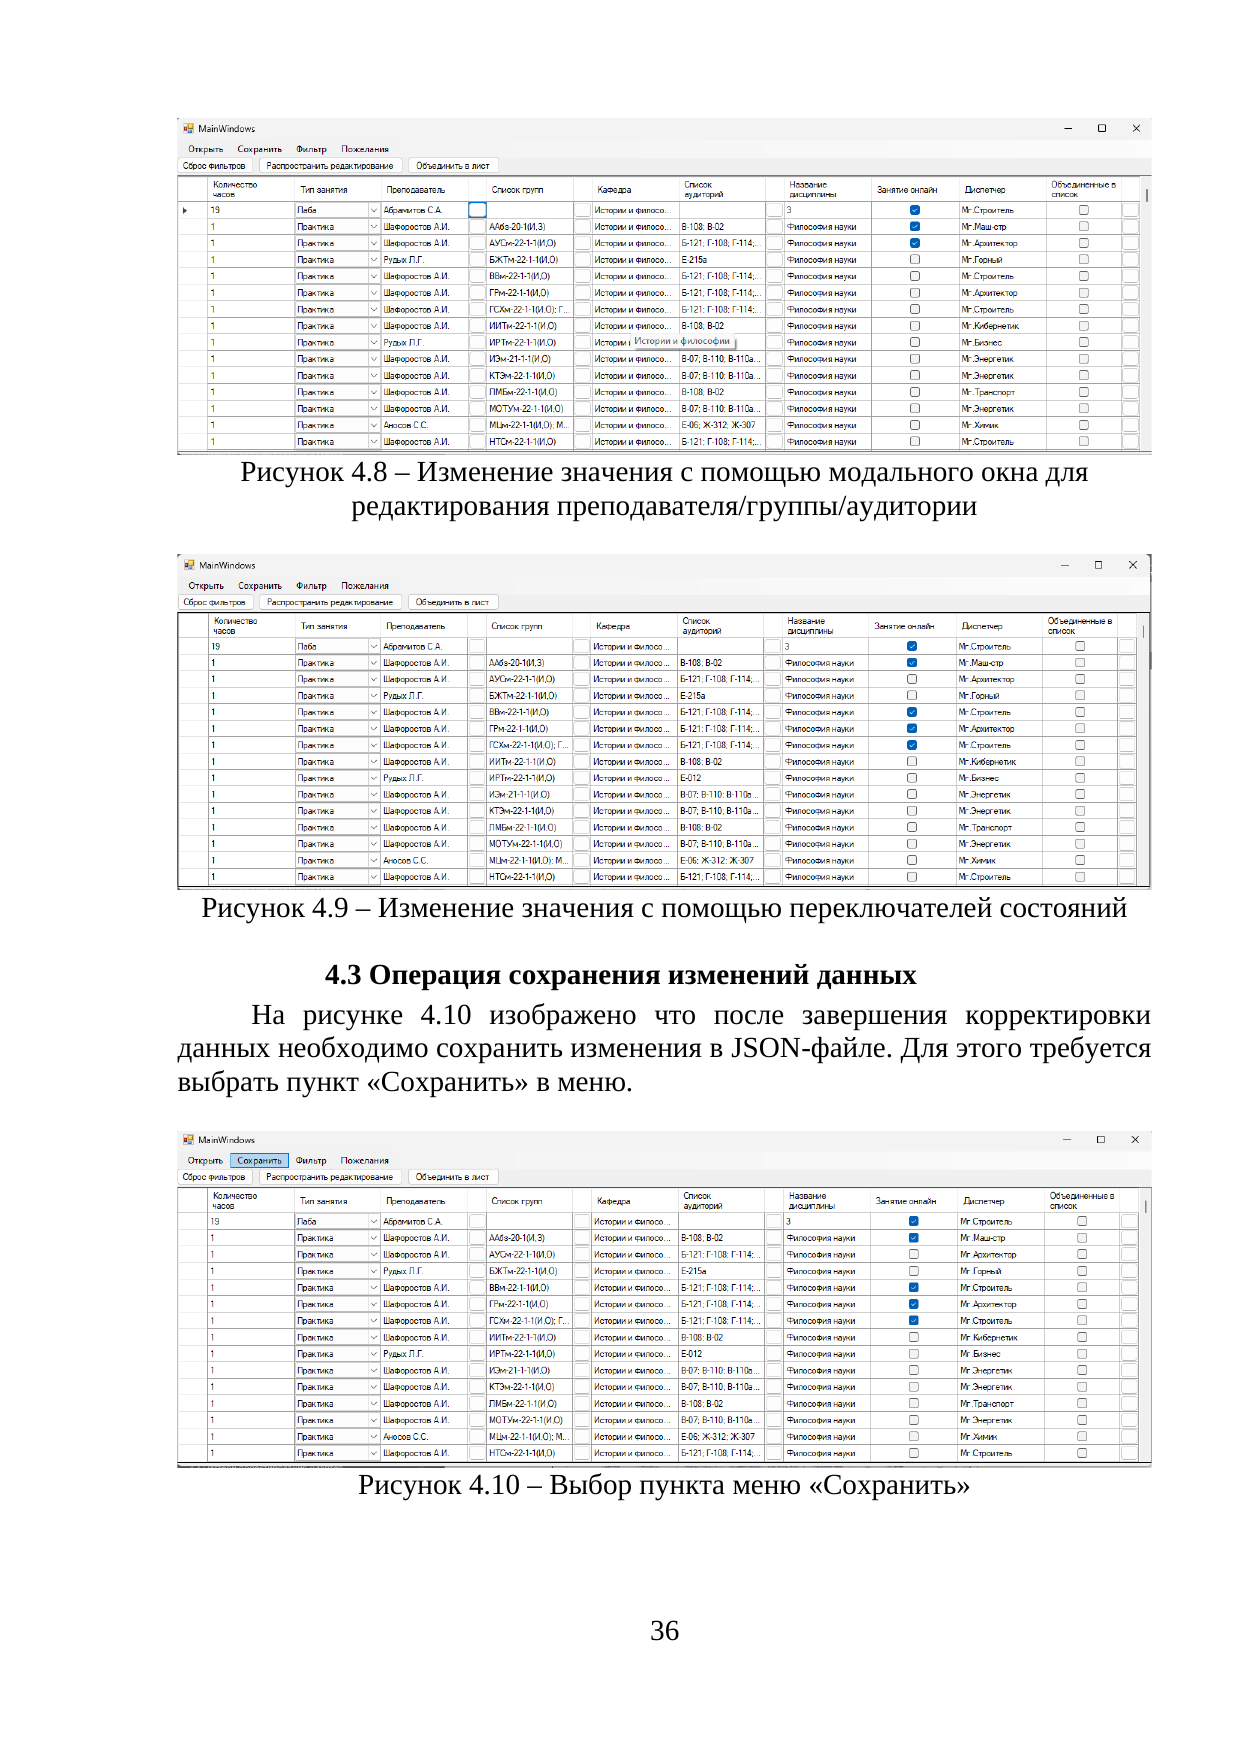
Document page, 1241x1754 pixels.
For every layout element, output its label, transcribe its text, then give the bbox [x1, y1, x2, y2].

text Рисунок 4.9 – Изменение значения с помощью переключателей состояний [177, 890, 1152, 923]
picture [177, 1131, 1152, 1468]
text На рисунке 4.10 изображено что после завершения корректировки данных необходимо сохранить изменения в JSON-файле. Для этого требуется выбрать пункт «Сохранить» в меню. [177, 997, 1152, 1097]
text Рисунок 4.8 – Изменение значения с помощью модального окна для редактирования преподавателя/группы/аудитории [177, 455, 1152, 521]
picture [177, 118, 1152, 455]
picture [177, 554, 1152, 890]
subtitle Операция сохранения изменений данных [251, 957, 1152, 991]
text Рисунок 4.10 – Выбор пункта меню «Сохранить» [177, 1468, 1152, 1501]
